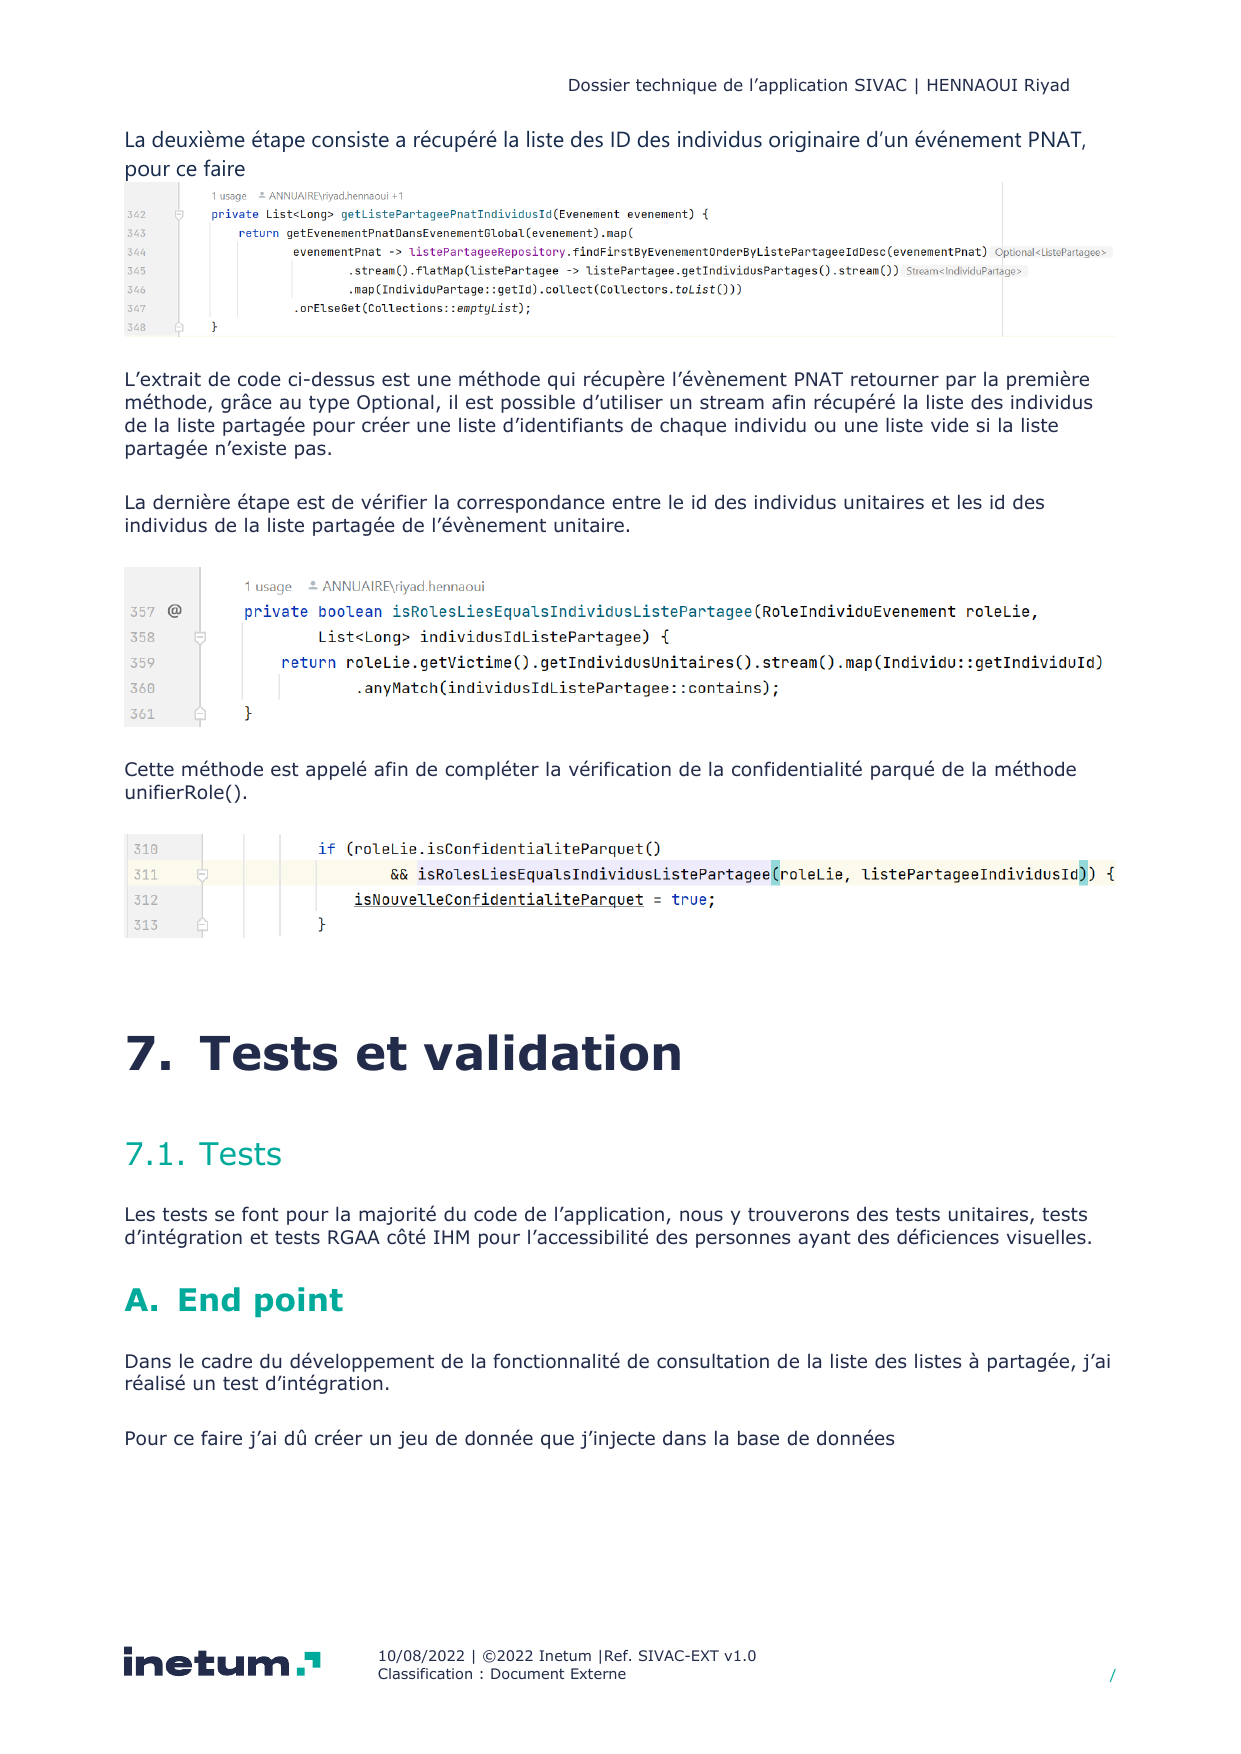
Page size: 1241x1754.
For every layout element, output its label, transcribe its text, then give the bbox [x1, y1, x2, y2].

picture [124, 834, 1117, 938]
subtitle Tests [124, 1134, 1116, 1172]
subtitle Tests et validation [124, 1023, 1116, 1080]
text Dans le cadre du développement de la fonctionnalité de consultation de la liste des listes à partagée, j’ai réalisé un test d’intégration. [124, 1349, 1116, 1395]
text Pour ce faire j’ai dû créer un jeu de donnée que j’injecte dans la base de données [124, 1426, 1116, 1449]
text La dernière étape est de vérifier la correspondance entre le id des individus unitaires et les id des individus de la liste partagée de l’évènement unitaire. [124, 490, 1116, 536]
text La deuxième étape consiste a récupéré la liste des ID des individus originaire d’un événement PNAT, pour ce faire [124, 124, 1116, 182]
subtitle End point [124, 1280, 1116, 1318]
text Cette méthode est appelé afin de compléter la vérification de la confidentialité parqué de la méthode unifierRole(). [124, 758, 1116, 803]
text Les tests se font pour la majorité du code de l’application, nous y trouverons des tests unitaires, tests d’intégration et tests RGAA côté IHM pour l’accessibilité des personnes ayant des déficiences visuelles. [124, 1203, 1116, 1249]
text L’extrait de code ci-dessus est une méthode qui récupère l’évènement PNAT retourner par la première méthode, grâce au type Optional, il est possible d’utiliser un stream afin récupéré la liste des individus de la liste partagée pour créer une liste d’identifiants de chaque individu ou une liste vide si la liste partagée n’existe pas. [124, 368, 1116, 459]
picture [124, 567, 1117, 727]
picture [124, 182, 1117, 337]
